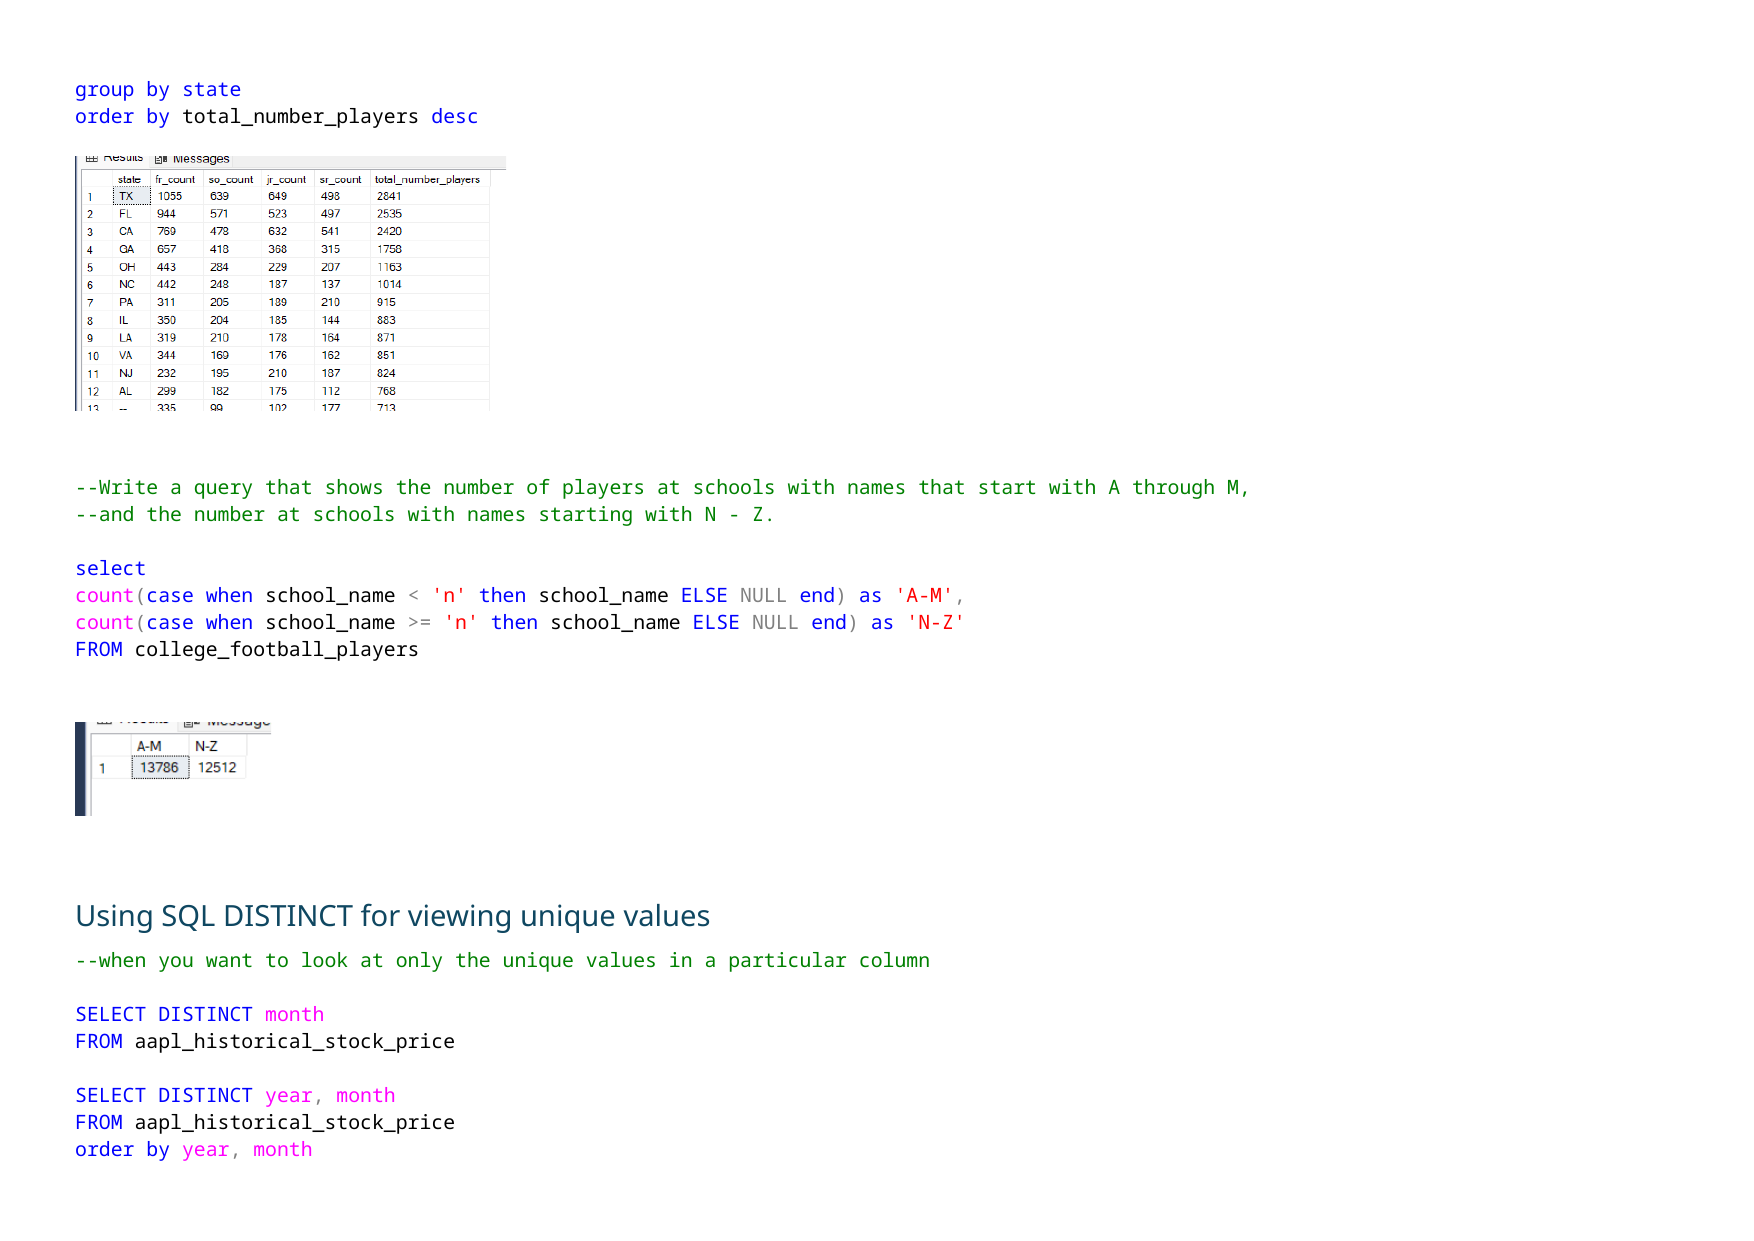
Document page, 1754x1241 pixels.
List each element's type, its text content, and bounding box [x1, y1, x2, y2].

text --when you want to look at only the unique values in a particular column [75, 947, 1679, 974]
subtitle Using SQL DISTINCT for viewing unique values [75, 896, 1679, 935]
text --Write a query that shows the number of players at schools with names that start with A through M, [75, 473, 1679, 500]
text group by state [75, 75, 1679, 102]
text count(case when school_name >= 'n' then school_name ELSE NULL end) as 'N-Z' [75, 608, 1679, 635]
picture [75, 156, 507, 411]
text FROM aapl_historical_stock_price [75, 1108, 1679, 1136]
picture [75, 722, 272, 816]
text SELECT DISTINCT year, month [75, 1082, 1679, 1108]
text select [75, 554, 1679, 581]
text --and the number at schools with names starting with N - Z. [75, 500, 1679, 527]
text SELECT DISTINCT month [75, 1001, 1679, 1028]
text order by total_number_players desc [75, 102, 1679, 129]
text FROM college_football_players [75, 635, 1679, 662]
text order by year, month [75, 1136, 1679, 1162]
text FROM aapl_historical_stock_price [75, 1028, 1679, 1054]
text count(case when school_name < 'n' then school_name ELSE NULL end) as 'A-M', [75, 581, 1679, 608]
